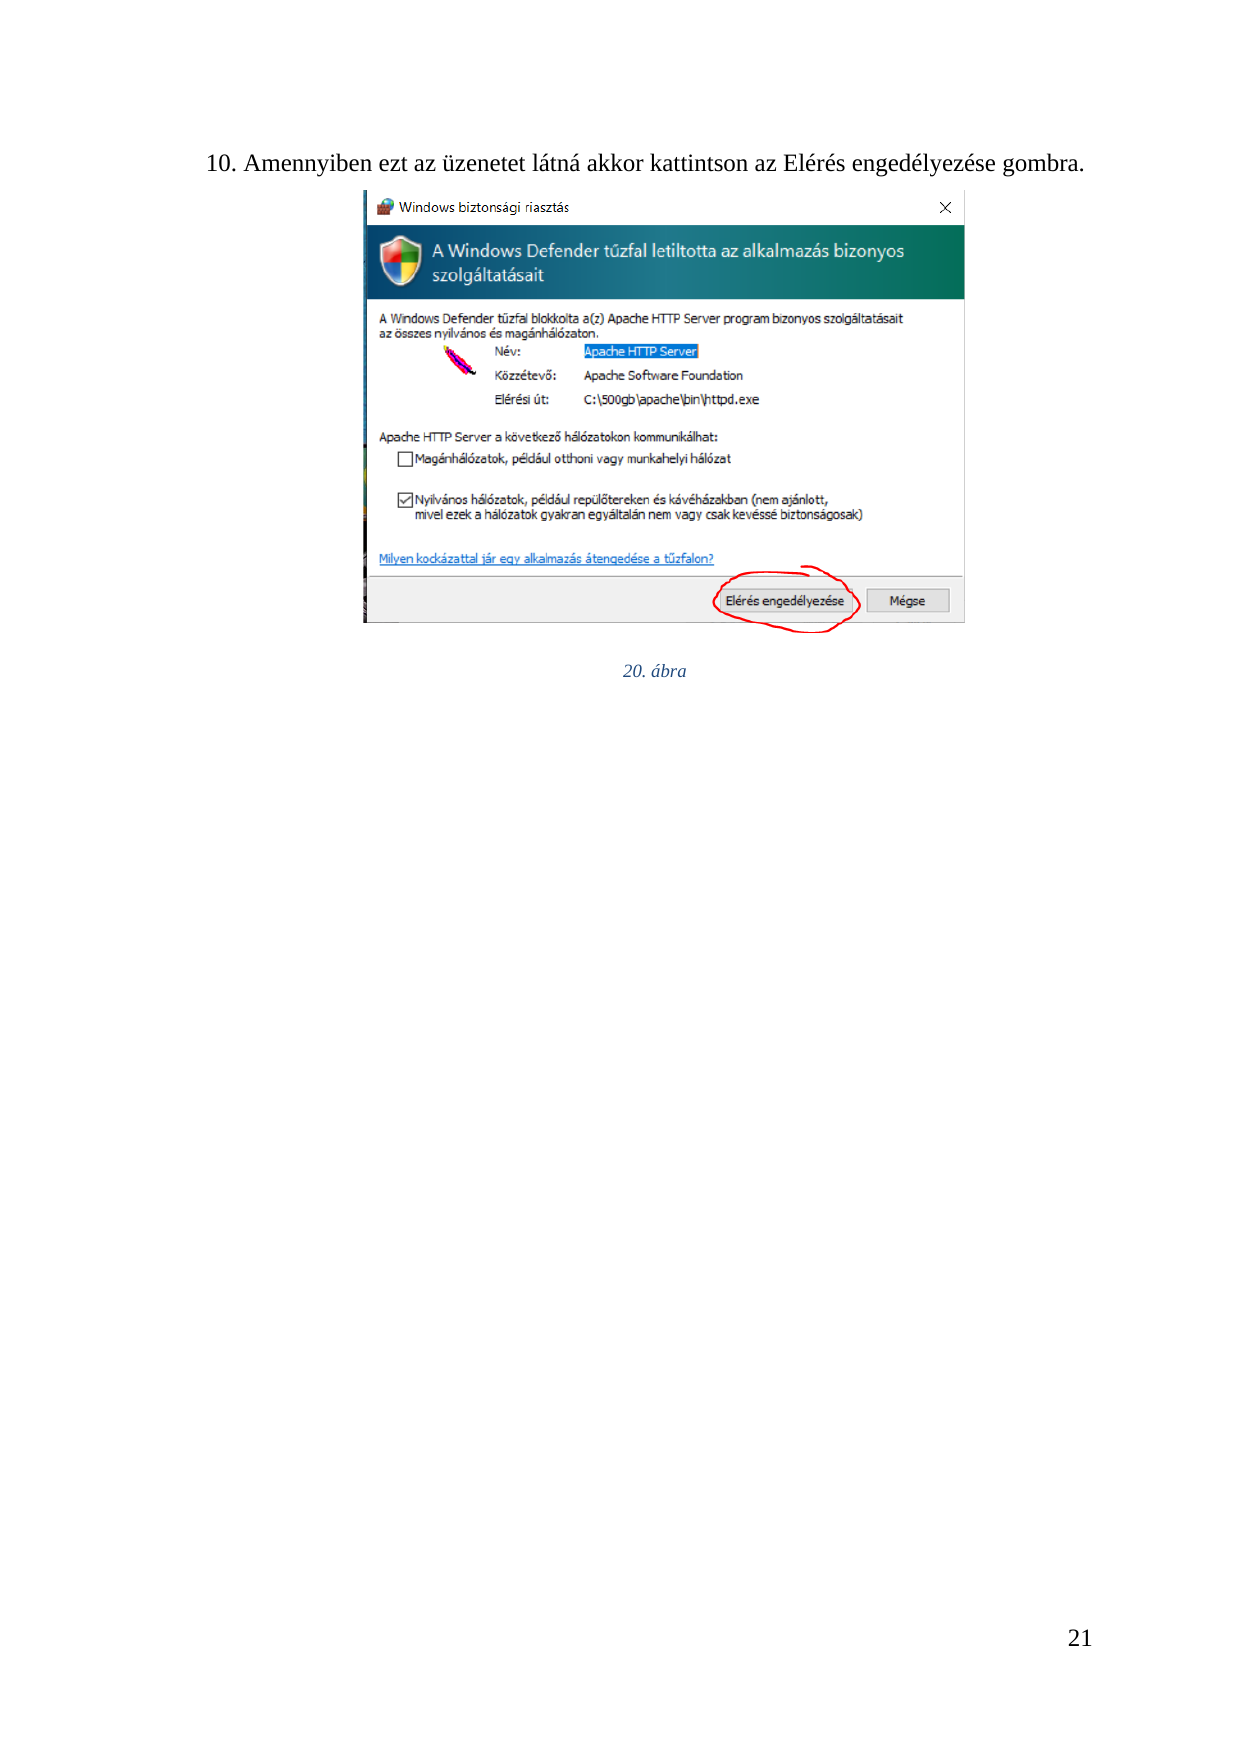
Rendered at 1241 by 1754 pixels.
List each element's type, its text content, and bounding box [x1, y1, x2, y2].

picture [363, 190, 965, 633]
text 20. ábra [183, 660, 1092, 681]
